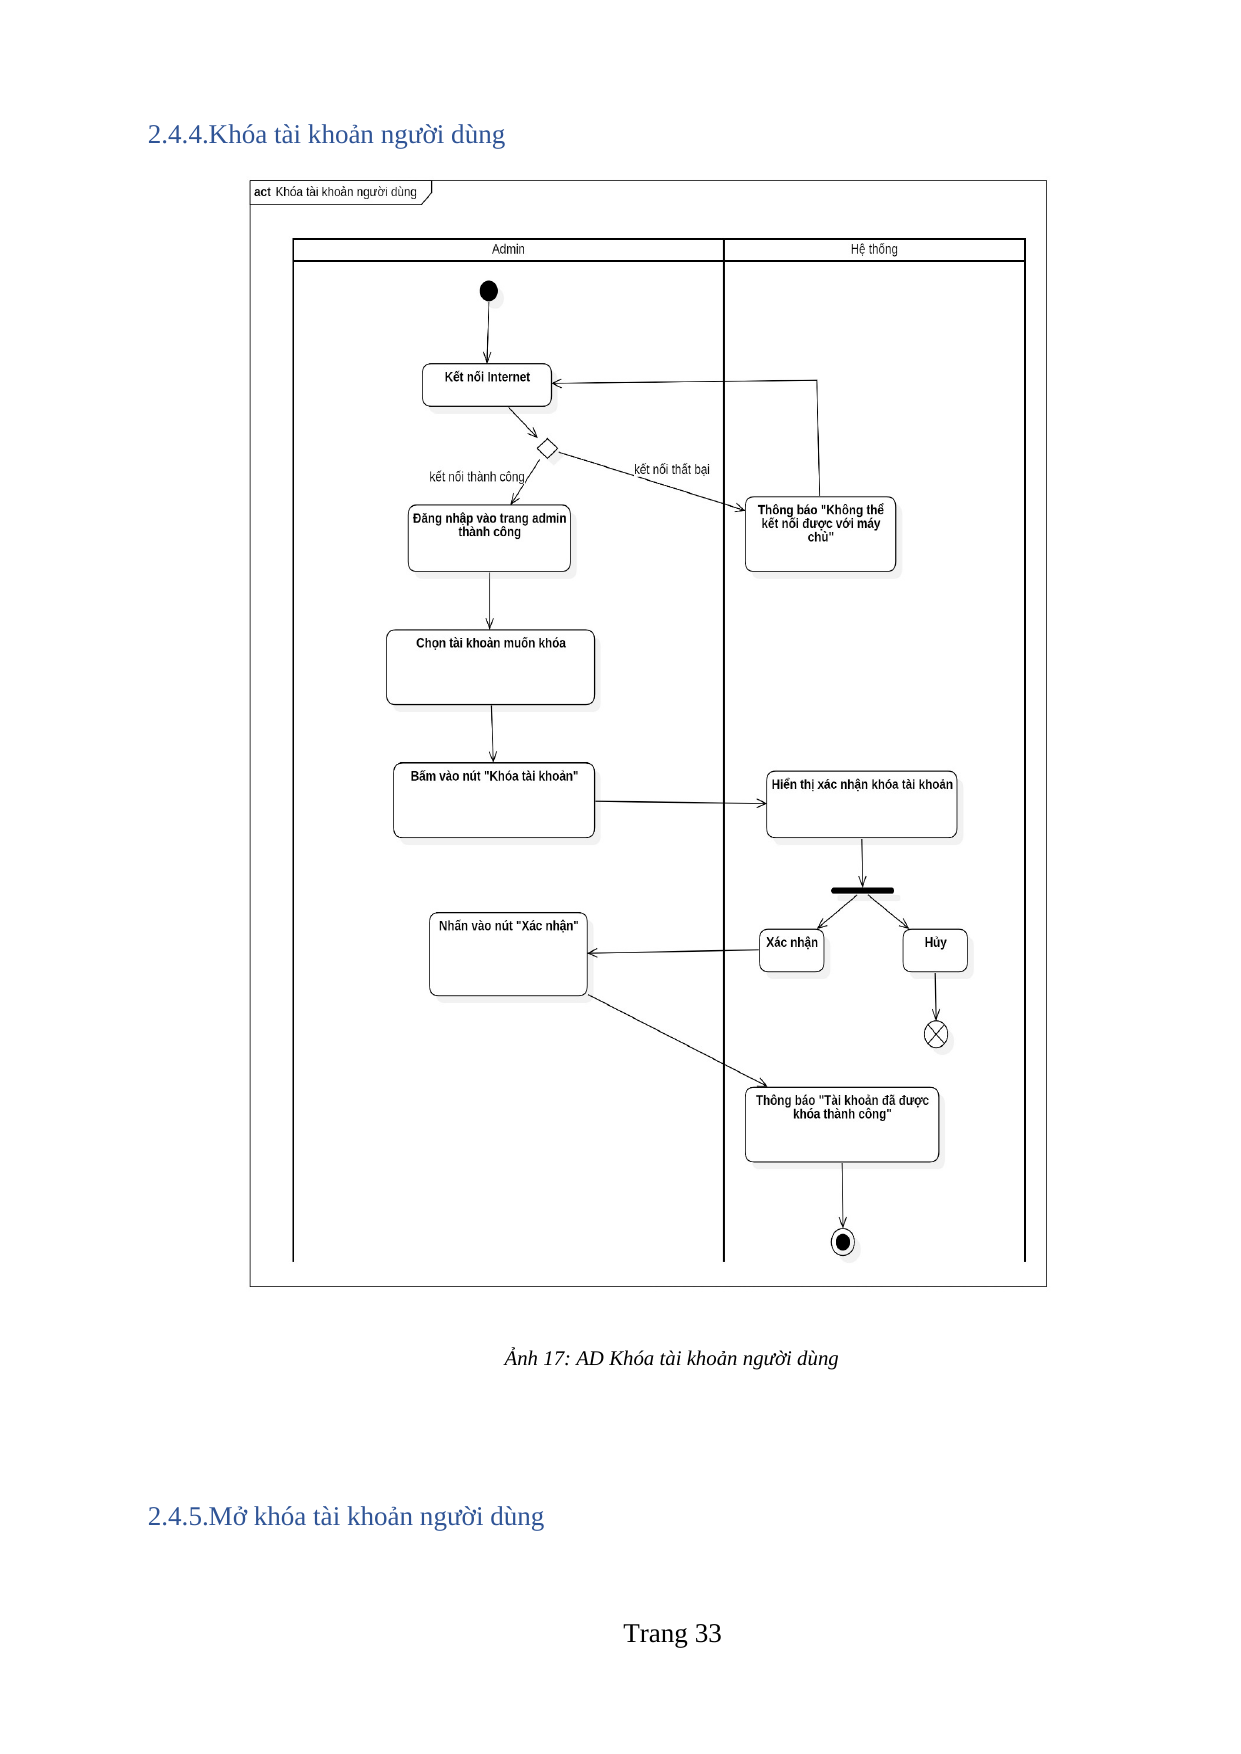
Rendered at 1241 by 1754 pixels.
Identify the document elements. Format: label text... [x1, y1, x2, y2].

text Ảnh 17: AD Khóa tài khoản người dùng [148, 1346, 1122, 1370]
subtitle 2.4.5.Mở khóa tài khoản người dùng [148, 1500, 1122, 1531]
subtitle 2.4.4.Khóa tài khoản người dùng [148, 118, 1122, 149]
